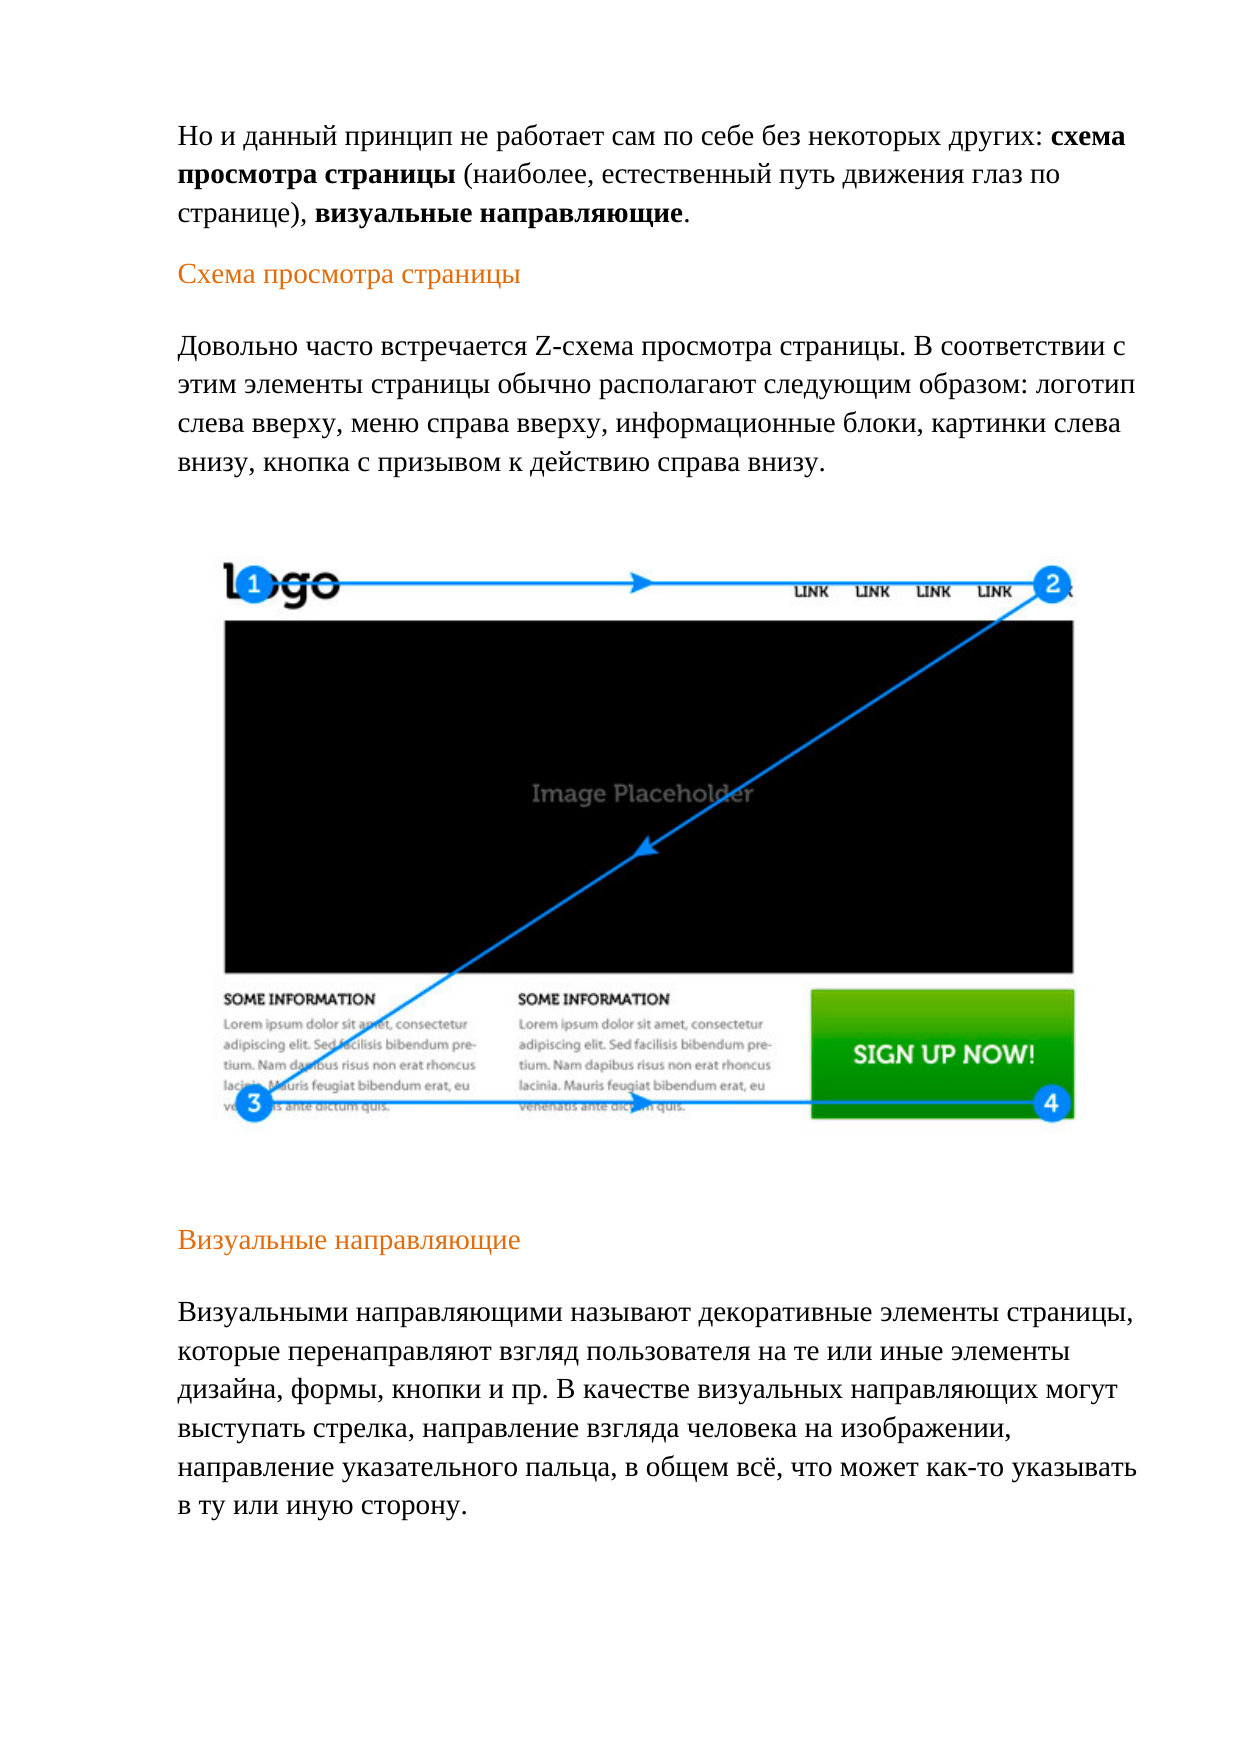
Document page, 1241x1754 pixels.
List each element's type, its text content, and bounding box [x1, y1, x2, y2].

subtitle Визуальные направляющие [177, 1221, 1152, 1256]
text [177, 1256, 1152, 1559]
subtitle Схема просмотра страницы [177, 254, 1152, 289]
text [177, 118, 1152, 229]
picture [177, 520, 1115, 1164]
